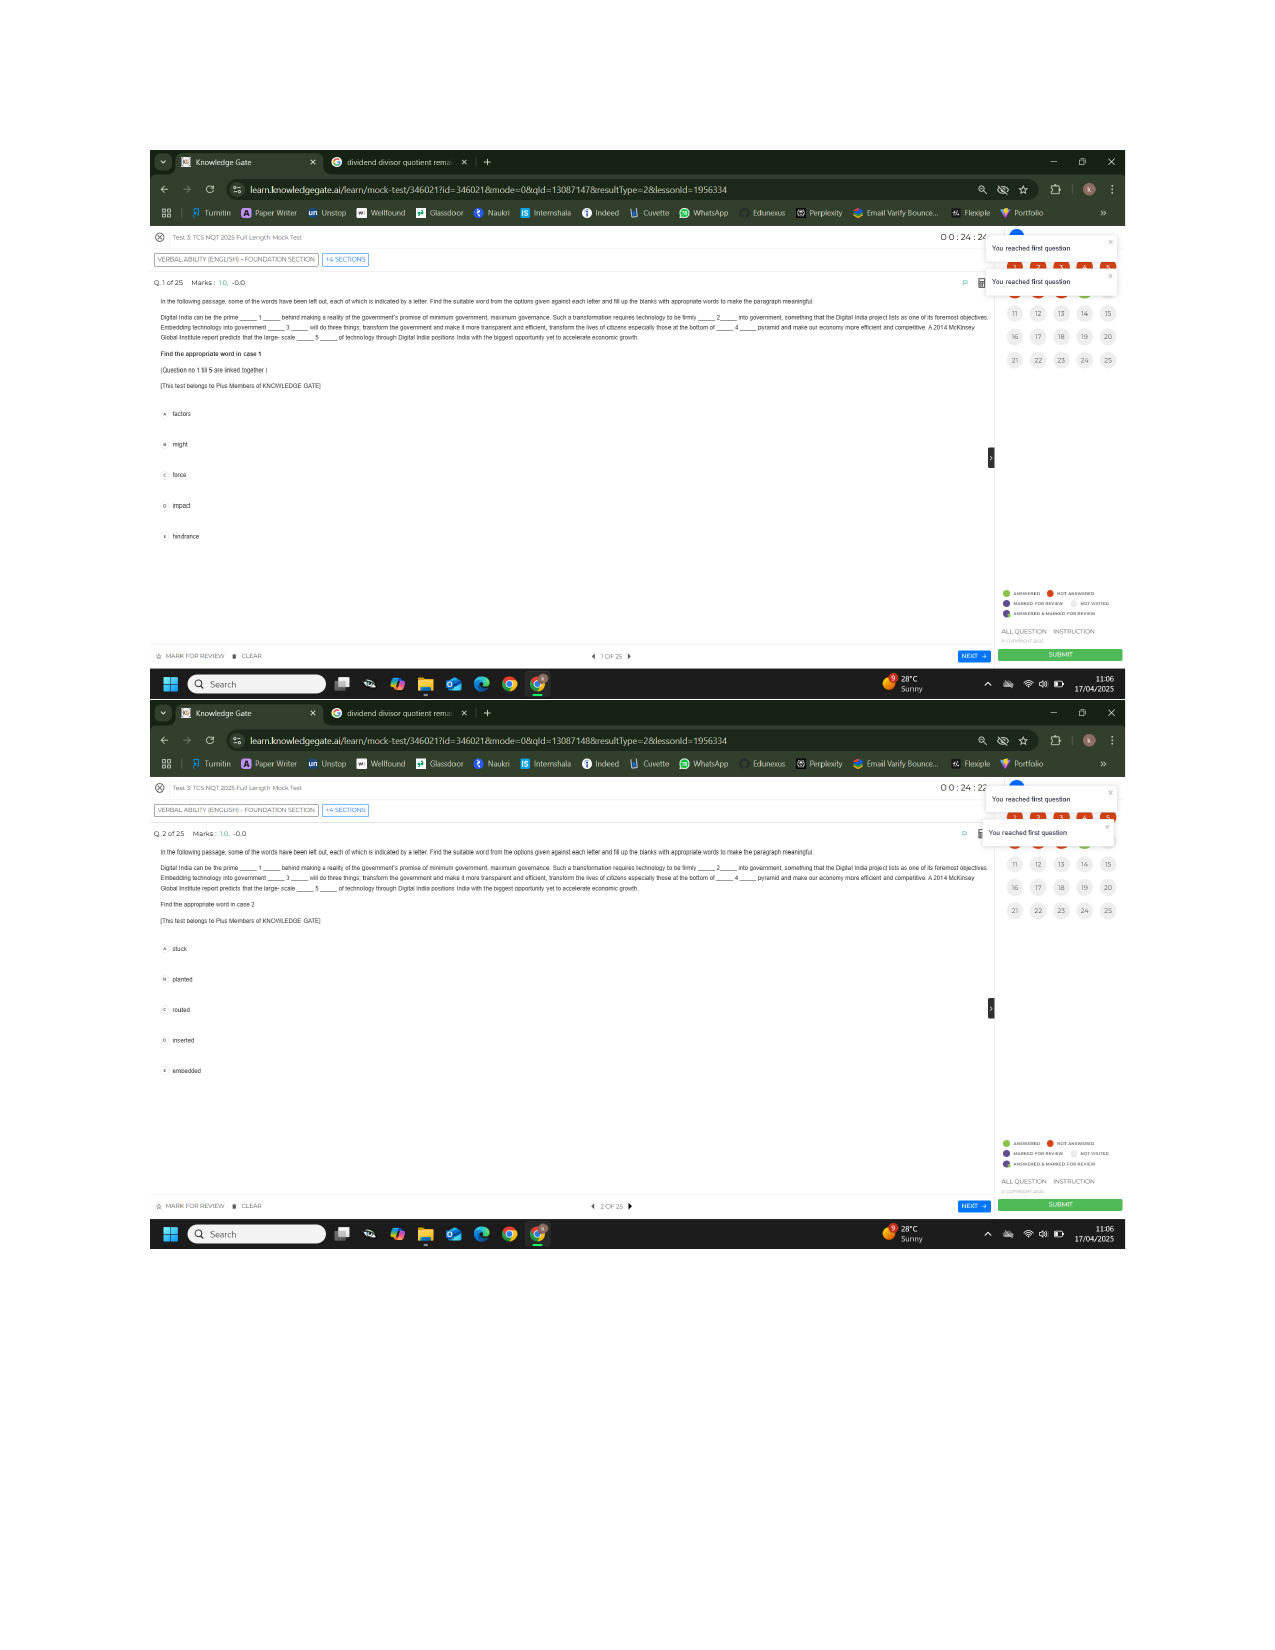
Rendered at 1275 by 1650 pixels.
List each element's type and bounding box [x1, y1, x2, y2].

picture [150, 150, 1125, 699]
picture [150, 700, 1125, 1249]
